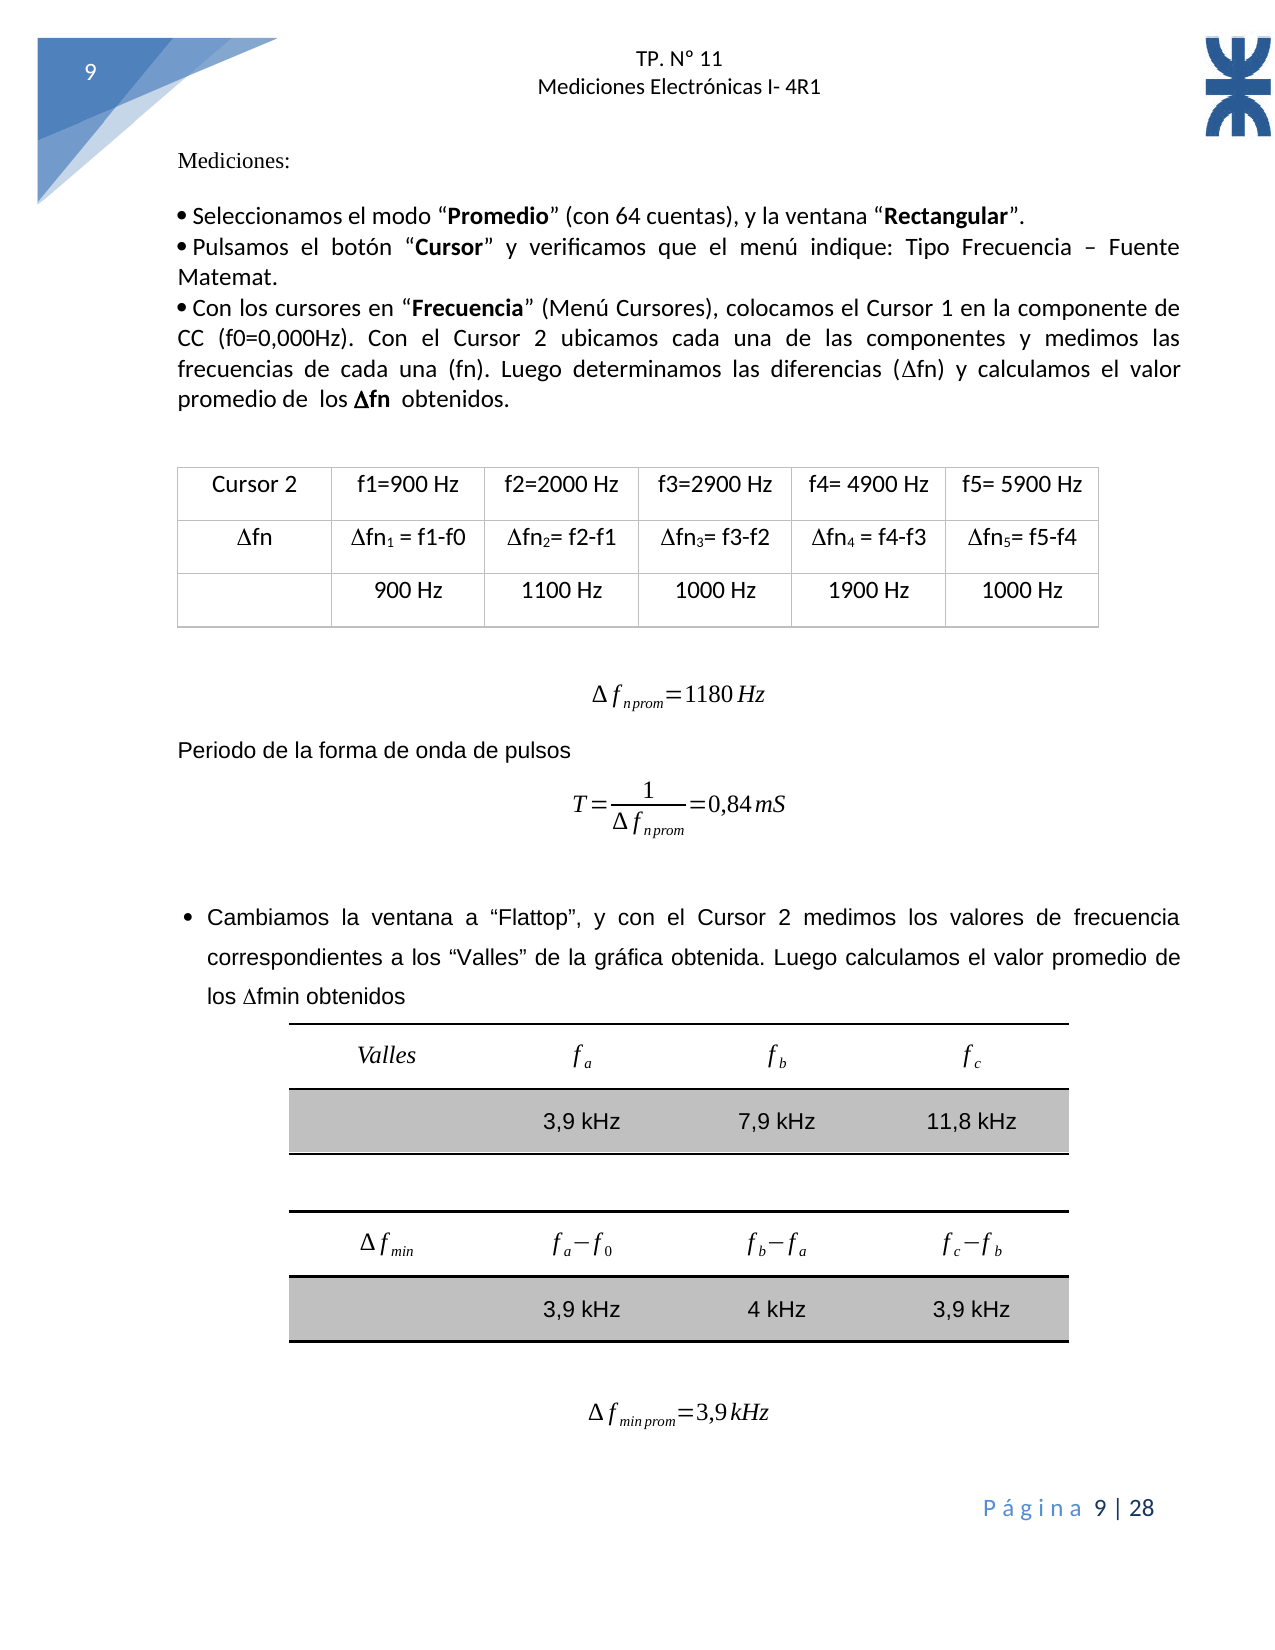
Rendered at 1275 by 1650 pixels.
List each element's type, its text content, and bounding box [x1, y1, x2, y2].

table_cell fn [178, 521, 331, 573]
table_cell 900 Hz [332, 574, 484, 626]
table_cell 11,8 kHz [874, 1090, 1069, 1152]
table_cell [289, 1278, 484, 1340]
table_header [679, 1213, 874, 1275]
list Cambiamos la ventana a “Flattop”, y con el Cursor 2 medimos los valores de frecuencia correspondientes a los “Valles” de la gráfica obtenida. Luego calculamos el valor promedio de los fmin obtenidos [184, 904, 1181, 1009]
table_cell 3,9 kHz [484, 1278, 679, 1340]
table_cell 1000 Hz [946, 574, 1098, 626]
table_cell fn1 = f1-f0 [332, 521, 484, 573]
table_header f1=900 Hz [332, 468, 484, 520]
table_header [874, 1025, 1069, 1087]
table_cell 1900 Hz [792, 574, 945, 626]
text Mediciones: [177, 148, 1181, 174]
table_header [289, 1025, 484, 1087]
table_cell 3,9 kHz [484, 1090, 679, 1152]
table_cell 3,9 kHz [874, 1278, 1069, 1340]
table_header [289, 1213, 484, 1275]
table_cell fn3= f3-f2 [639, 521, 791, 573]
list Con los cursores en “Frecuencia” (Menú Cursores), colocamos el Cursor 1 en la componente de CC (f0=0,000Hz). Con el Cursor 2 ubicamos cada una de las componentes y medimos las frecuencias de cada una (fn). Luego determinamos las diferencias (fn) y calculamos el valor promedio de los fn obtenidos. [177, 292, 1181, 414]
table_header Cursor 2 [178, 468, 331, 520]
table_header f5= 5900 Hz [946, 468, 1098, 520]
table_cell 7,9 kHz [679, 1090, 874, 1152]
table_cell 4 kHz [679, 1278, 874, 1340]
table_header f3=2900 Hz [639, 468, 791, 520]
table_header [679, 1025, 874, 1087]
list Pulsamos el botón “Cursor” y verificamos que el menú indique: Tipo Frecuencia – Fuente Matemat. [177, 231, 1181, 292]
table_header f2=2000 Hz [485, 468, 638, 520]
table_cell fn2= f2-f1 [485, 521, 638, 573]
table_header f4= 4900 Hz [792, 468, 945, 520]
table_cell fn4 = f4-f3 [792, 521, 945, 573]
table_header [874, 1213, 1069, 1275]
table_header [484, 1025, 679, 1087]
table_cell fn5= f5-f4 [946, 521, 1098, 573]
table_cell 1000 Hz [639, 574, 791, 626]
list Seleccionamos el modo “Promedio” (con 64 cuentas), y la ventana “Rectangular”. [177, 200, 1181, 231]
table_header [484, 1213, 679, 1275]
table_cell [178, 574, 331, 626]
table_cell 1100 Hz [485, 574, 638, 626]
text Periodo de la forma de onda de pulsos [177, 737, 1181, 763]
table_cell [289, 1090, 484, 1152]
picture [37, 37, 279, 206]
